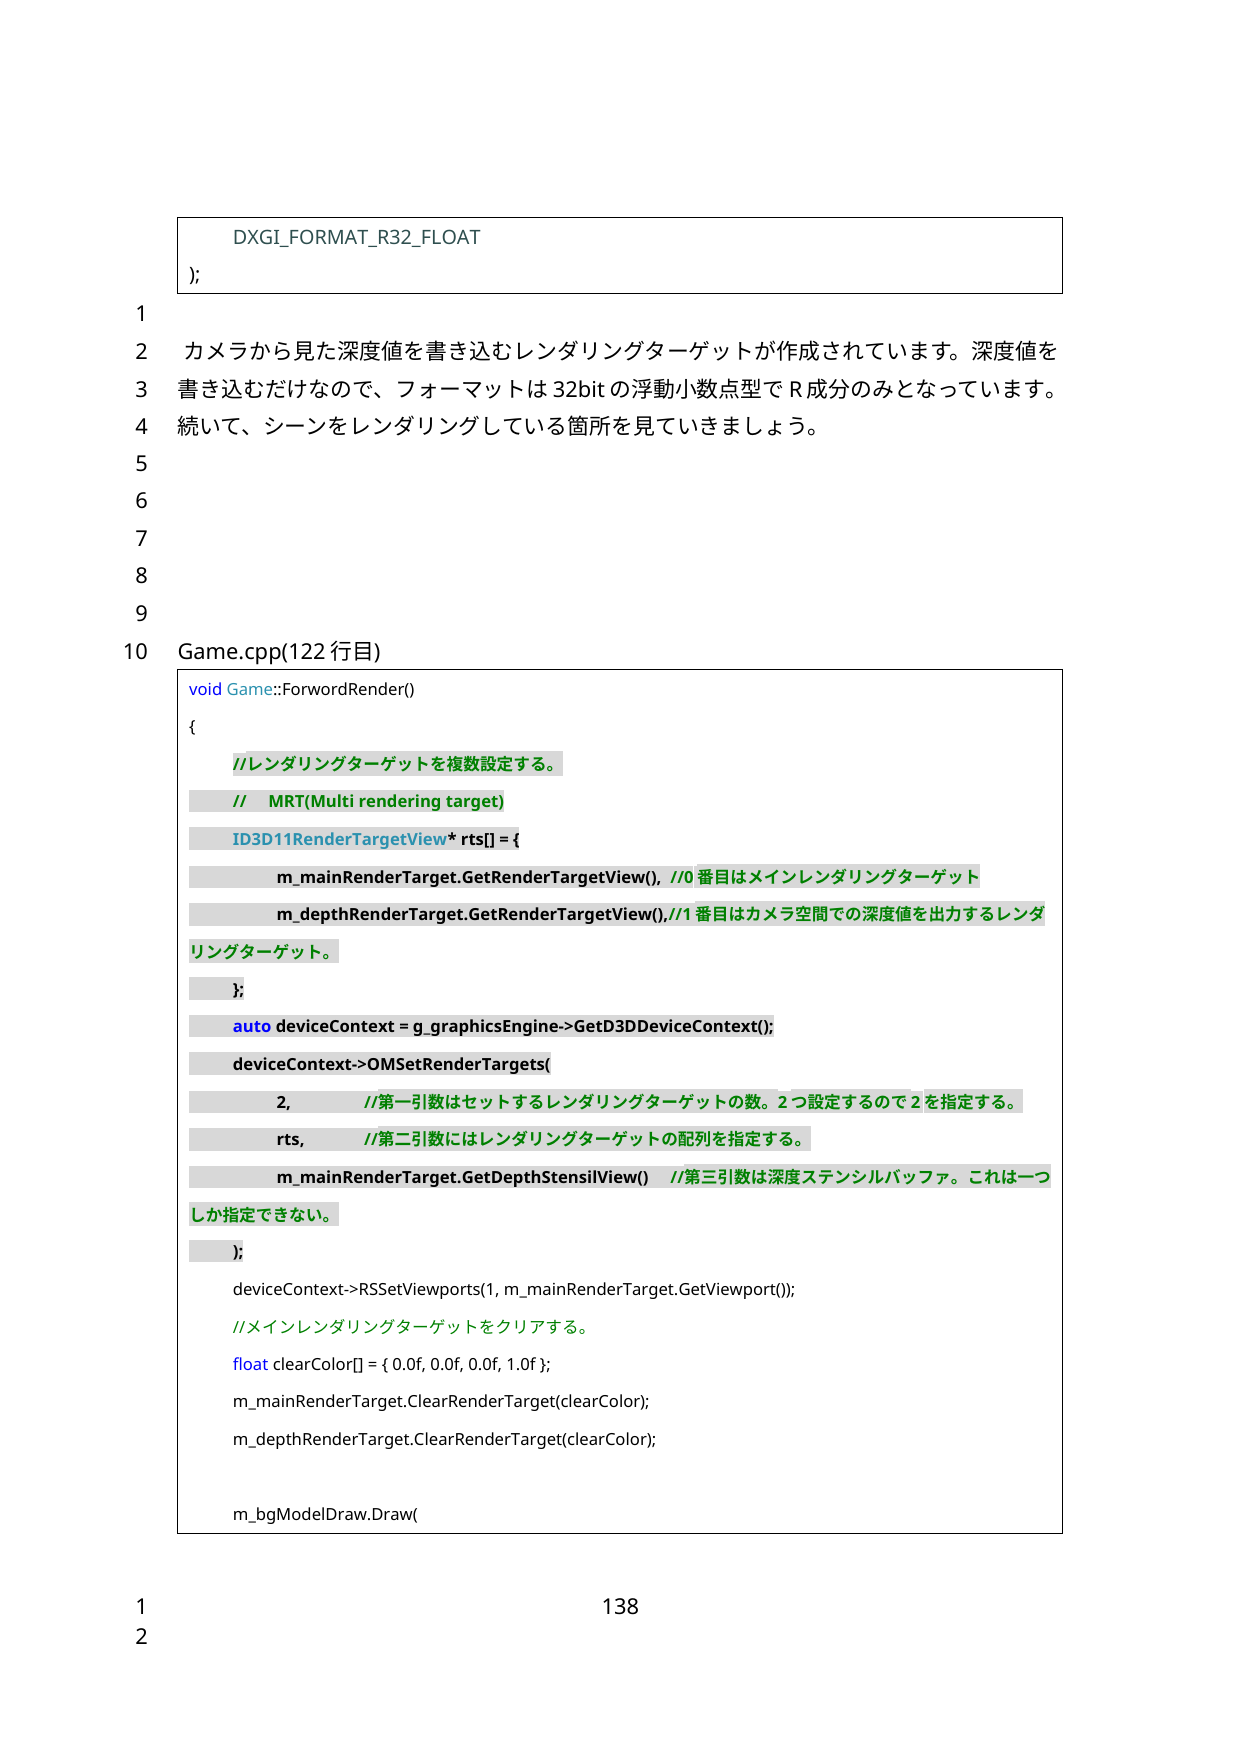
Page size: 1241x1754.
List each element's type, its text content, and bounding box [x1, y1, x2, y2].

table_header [178, 670, 1062, 1532]
text Game.cpp(122行目) [177, 631, 1063, 669]
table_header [178, 218, 1062, 293]
text カメラから見た深度値を書き込むレンダリングターゲットが作成されています。深度値を書き込むだけなので、フォーマットは32bitの浮動小数点型でR成分のみとなっています。 [177, 331, 1063, 406]
text 続いて、シーンをレンダリングしている箇所を見ていきましょう。 [177, 406, 1063, 444]
